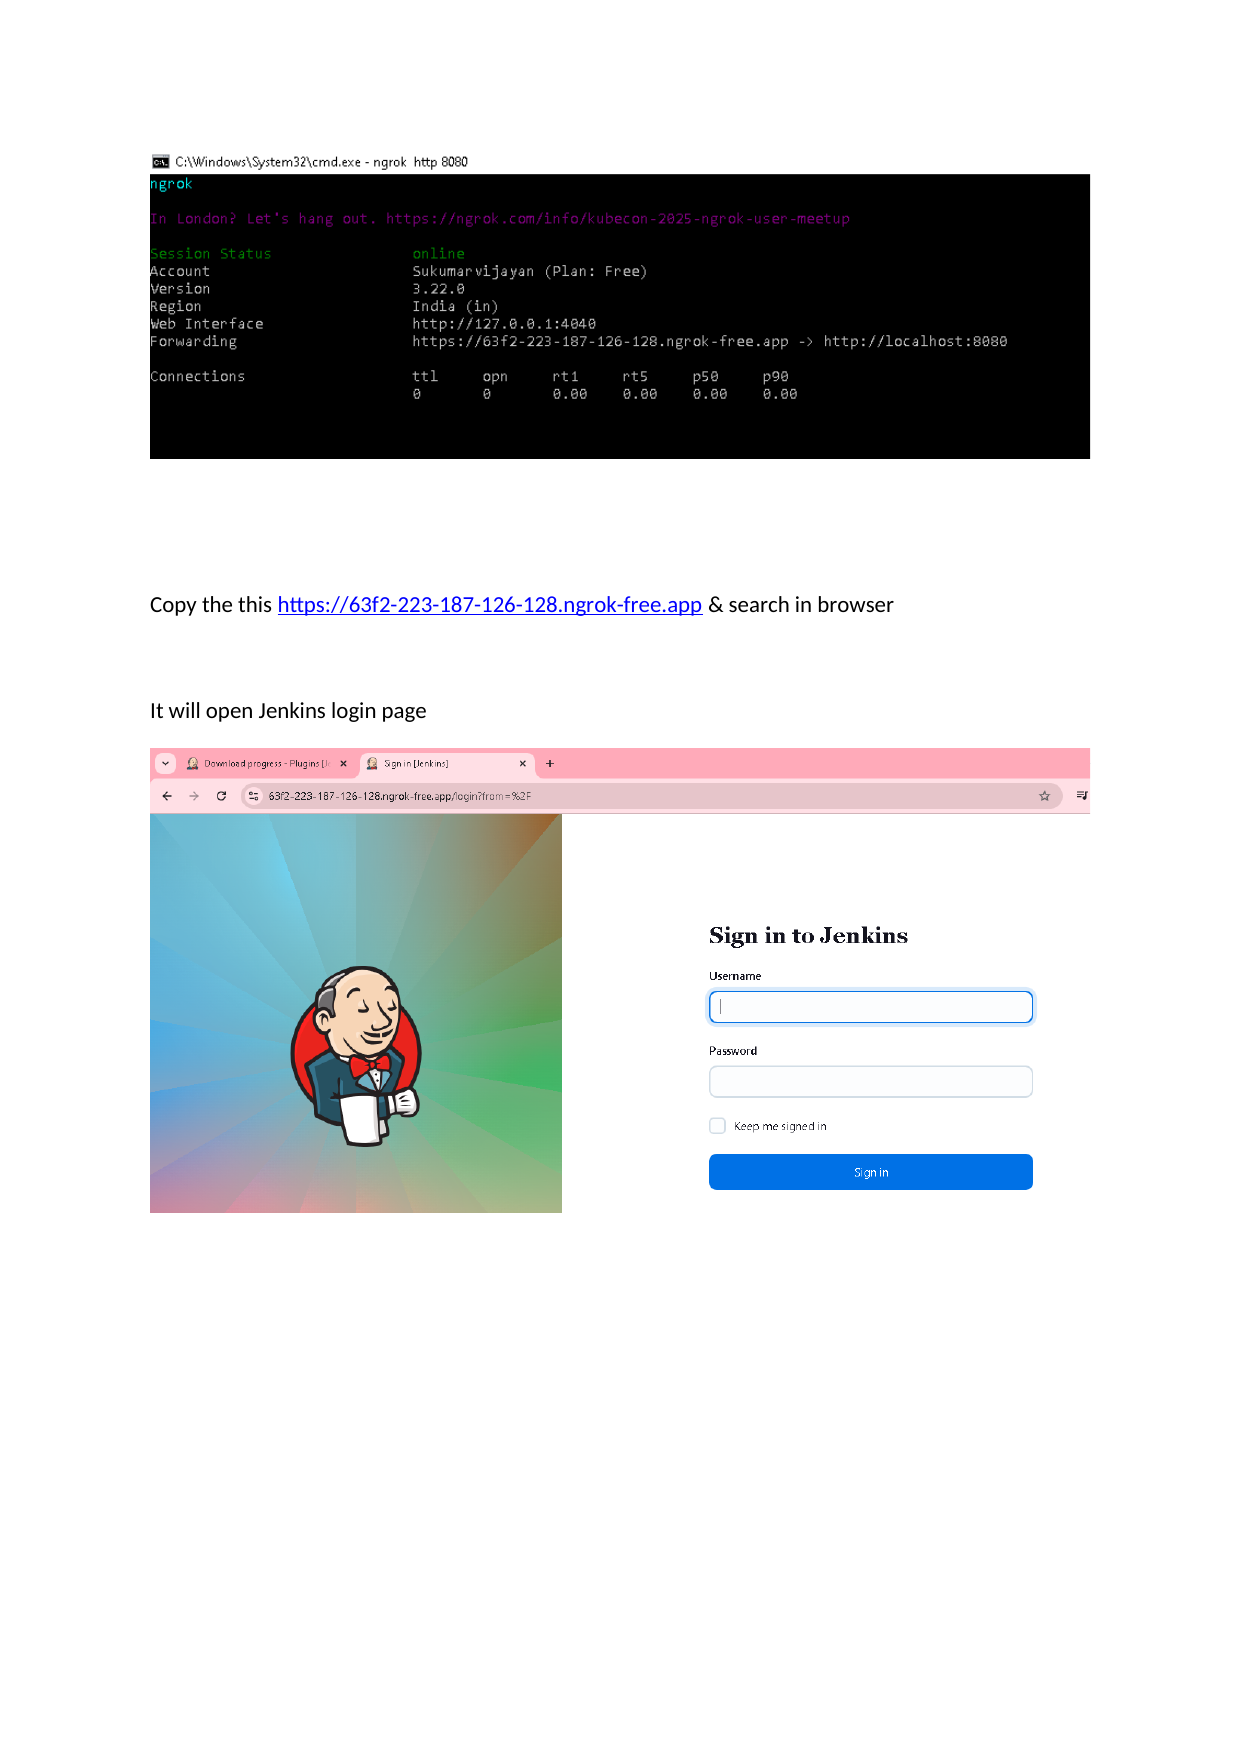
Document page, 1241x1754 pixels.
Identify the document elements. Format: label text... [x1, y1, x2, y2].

picture [150, 748, 1091, 1213]
text Copy the this https://63f2-223-187-126-128.ngrok-free.app & search in browser [150, 590, 1090, 618]
picture [150, 150, 1091, 459]
text It will open Jenkins login page [150, 696, 1090, 724]
